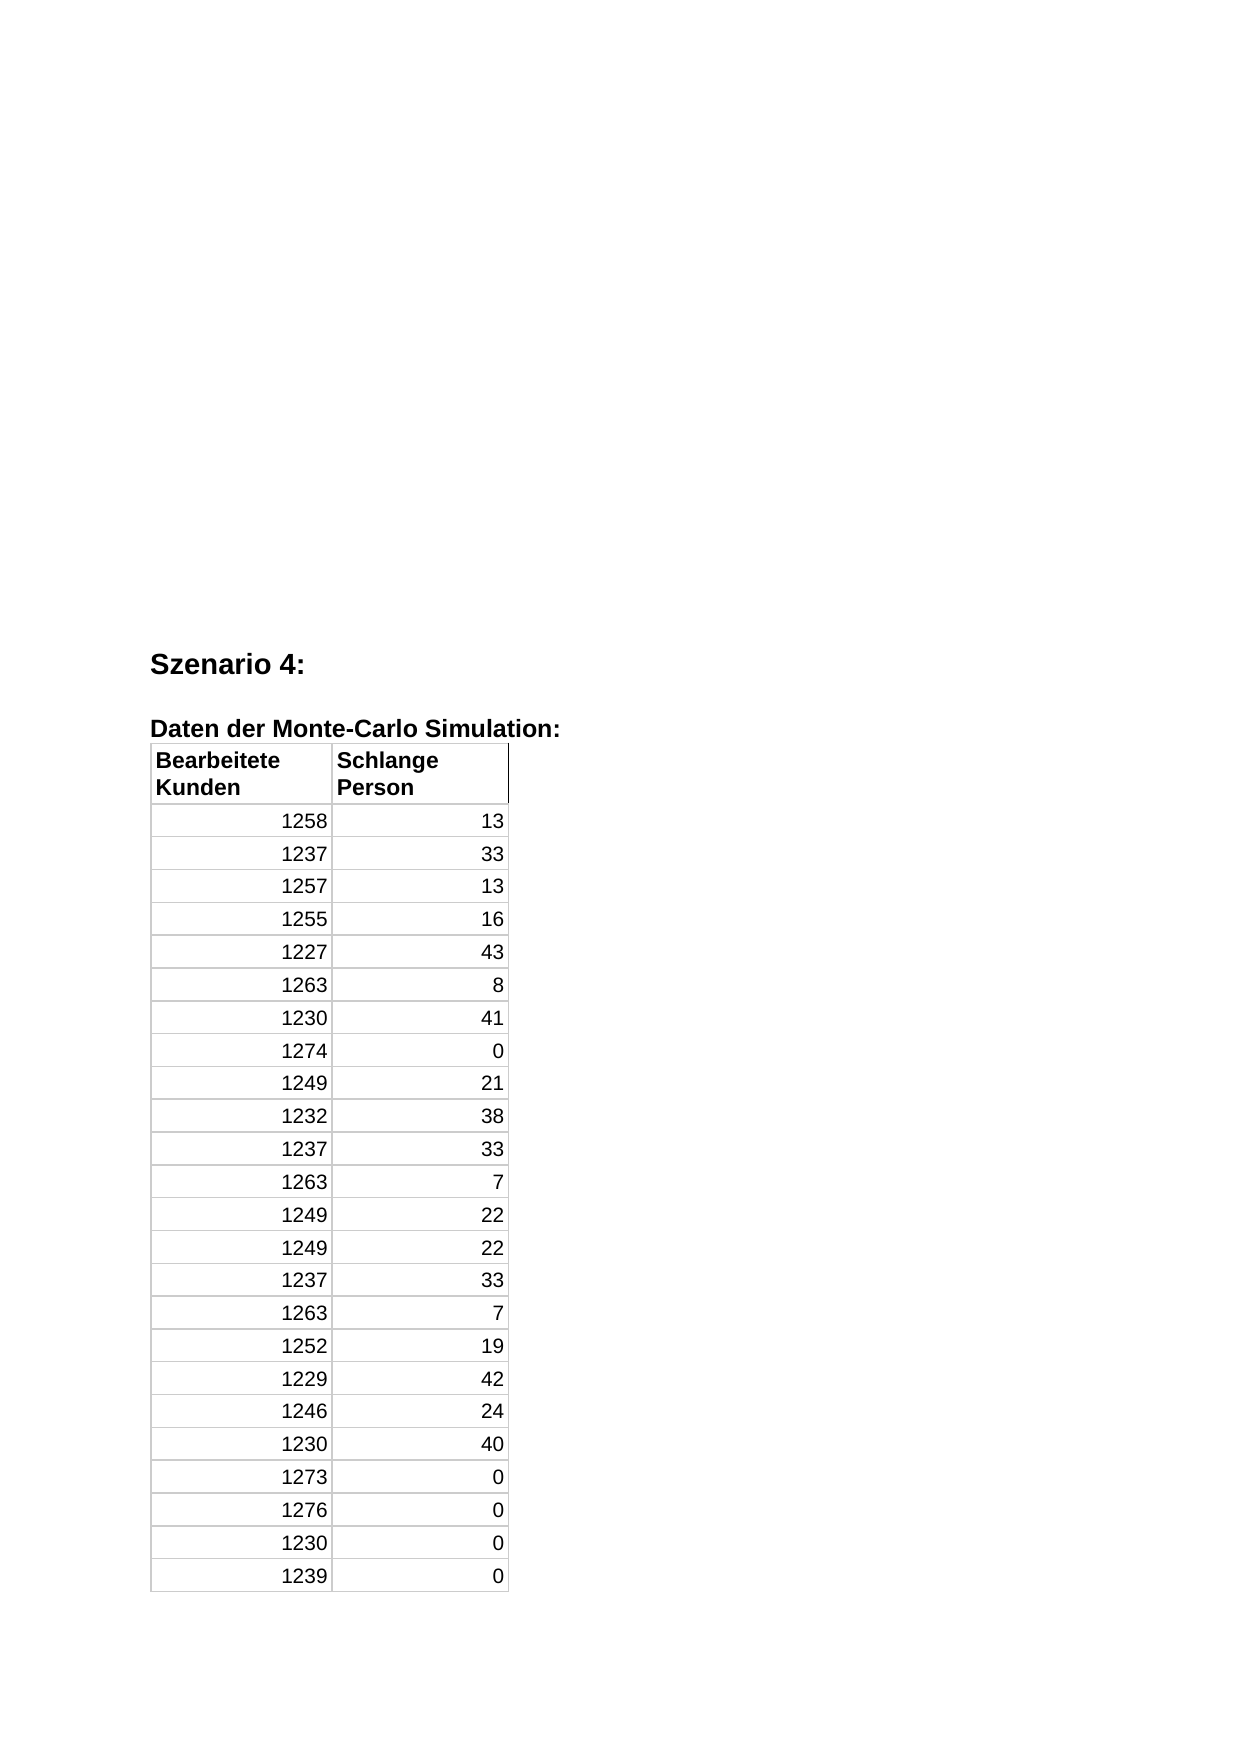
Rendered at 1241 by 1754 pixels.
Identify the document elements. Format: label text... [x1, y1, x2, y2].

table_cell 40 [333, 1428, 508, 1459]
table_cell 1232 [152, 1100, 331, 1131]
table_cell 43 [333, 936, 508, 967]
table_cell 7 [333, 1297, 508, 1328]
table_cell 41 [333, 1002, 508, 1033]
table_cell 1230 [152, 1428, 331, 1459]
table_cell 1274 [152, 1034, 331, 1066]
table_cell 1257 [152, 870, 331, 901]
table_cell 1276 [152, 1494, 331, 1525]
text Szenario 4: [150, 653, 1090, 679]
table_cell 1237 [152, 837, 331, 869]
table_cell 1255 [152, 903, 331, 934]
table_cell 1237 [152, 1264, 331, 1295]
table_cell 1263 [152, 969, 331, 1000]
table_cell 38 [333, 1100, 508, 1131]
table_cell 13 [333, 870, 508, 901]
table_cell 1263 [152, 1166, 331, 1197]
table_cell 1252 [152, 1330, 331, 1361]
table_cell 21 [333, 1067, 508, 1098]
table_cell 0 [333, 1034, 508, 1066]
table_cell 22 [333, 1231, 508, 1262]
table_cell 16 [333, 903, 508, 934]
table_cell 33 [333, 1133, 508, 1164]
table_cell 0 [333, 1461, 508, 1492]
table_cell 22 [333, 1198, 508, 1229]
table_cell 1273 [152, 1461, 331, 1492]
table_cell 33 [333, 837, 508, 869]
table_cell 24 [333, 1395, 508, 1426]
table_cell 33 [333, 1264, 508, 1295]
table_cell 7 [333, 1166, 508, 1197]
table_cell 1249 [152, 1067, 331, 1098]
table_header Schlange Person [333, 744, 508, 803]
table_cell 8 [333, 969, 508, 1000]
table_cell 0 [333, 1559, 508, 1591]
text Daten der Monte-Carlo Simulation: [150, 716, 1090, 742]
table_cell 13 [333, 805, 508, 836]
table_cell 1230 [152, 1527, 331, 1558]
table_cell 1230 [152, 1002, 331, 1033]
table_cell 1239 [152, 1559, 331, 1591]
table_cell 1249 [152, 1231, 331, 1262]
table_cell 19 [333, 1330, 508, 1361]
table_header Bearbeitete Kunden [152, 744, 331, 803]
table_cell 1227 [152, 936, 331, 967]
table_cell 1258 [152, 805, 331, 836]
table_cell 1249 [152, 1198, 331, 1229]
table_cell 1237 [152, 1133, 331, 1164]
table_cell 1229 [152, 1362, 331, 1394]
table_cell 1263 [152, 1297, 331, 1328]
table_cell 1246 [152, 1395, 331, 1426]
table_cell 0 [333, 1494, 508, 1525]
table_cell 42 [333, 1362, 508, 1394]
table_cell 0 [333, 1527, 508, 1558]
